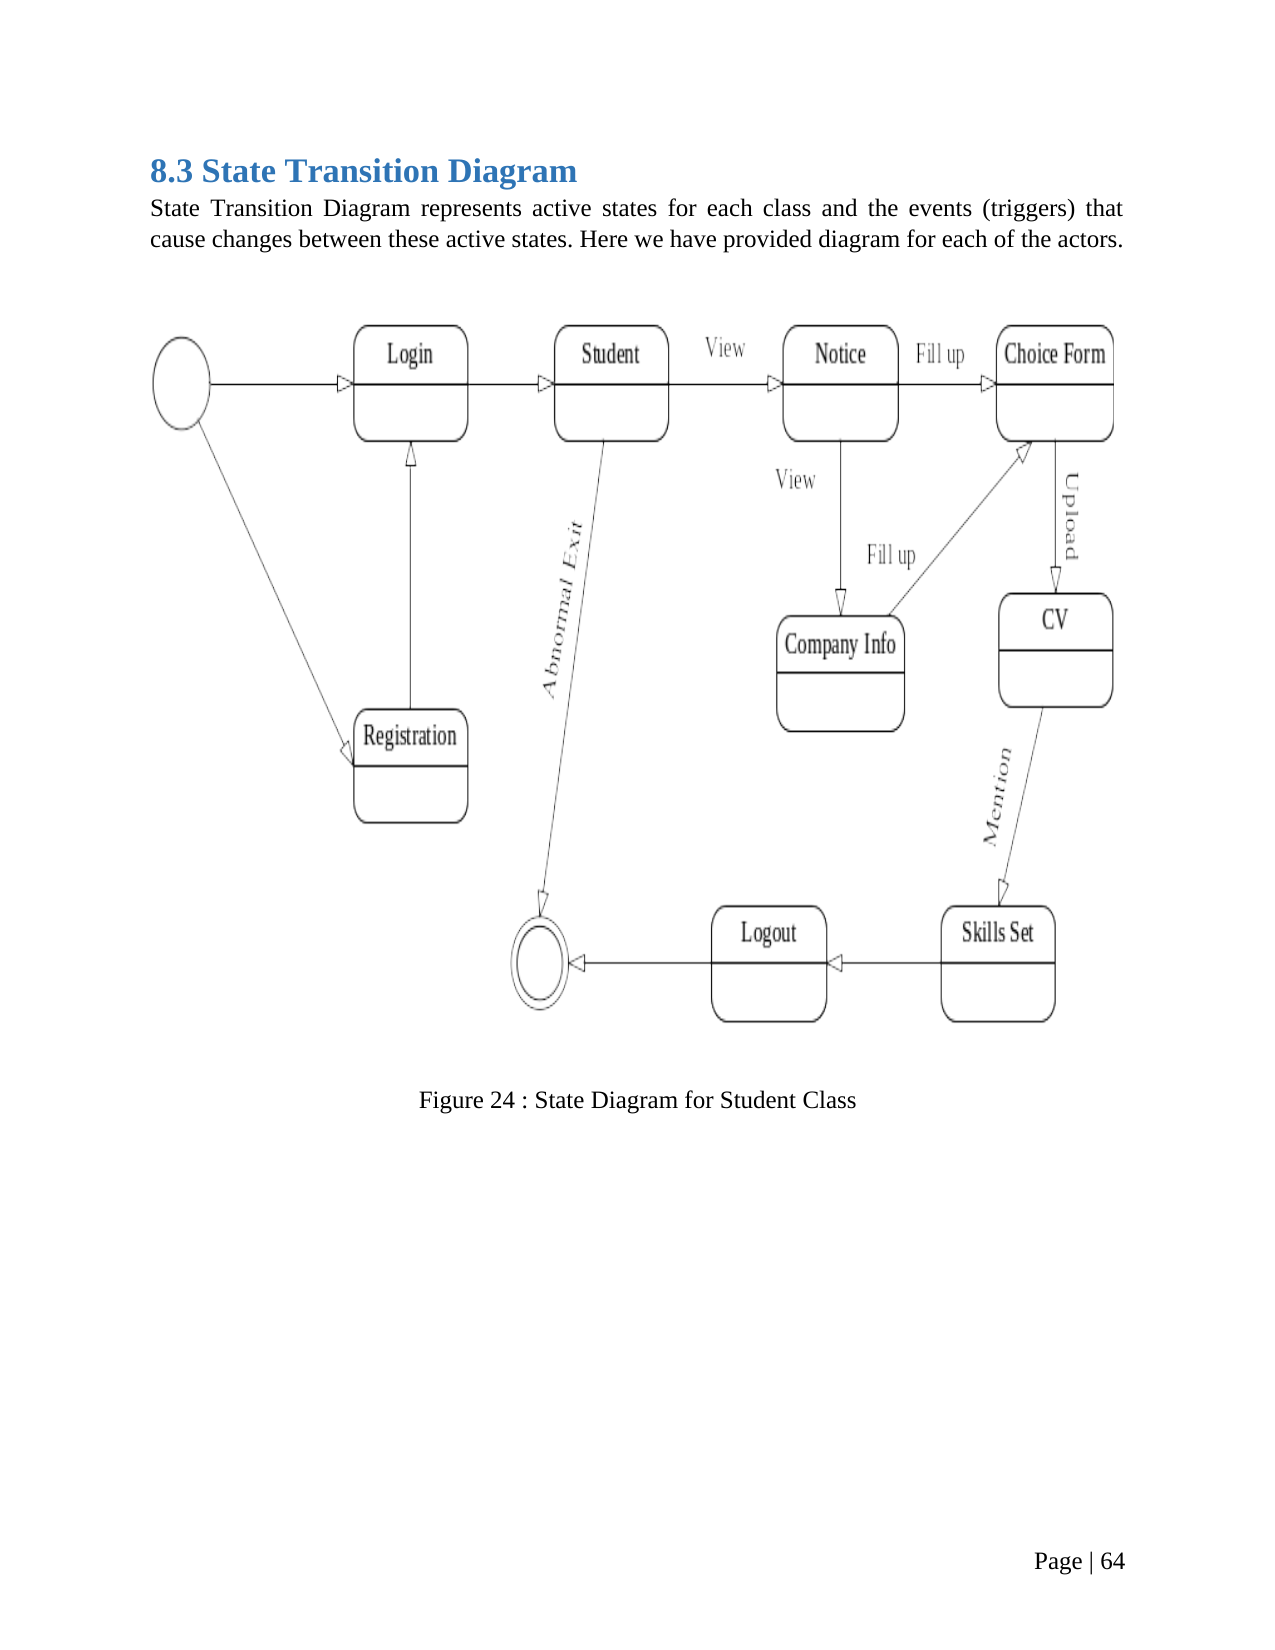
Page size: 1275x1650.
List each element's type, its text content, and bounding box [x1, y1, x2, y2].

subtitle 8.3 State Transition Diagram [150, 150, 1125, 189]
text Figure 24 : State Diagram for Student Class [150, 1085, 1125, 1114]
text State Transition Diagram represents active states for each class and the events (triggers) that cause changes between these active states. Here we have provided diagram for each of the actors. [150, 193, 1125, 252]
